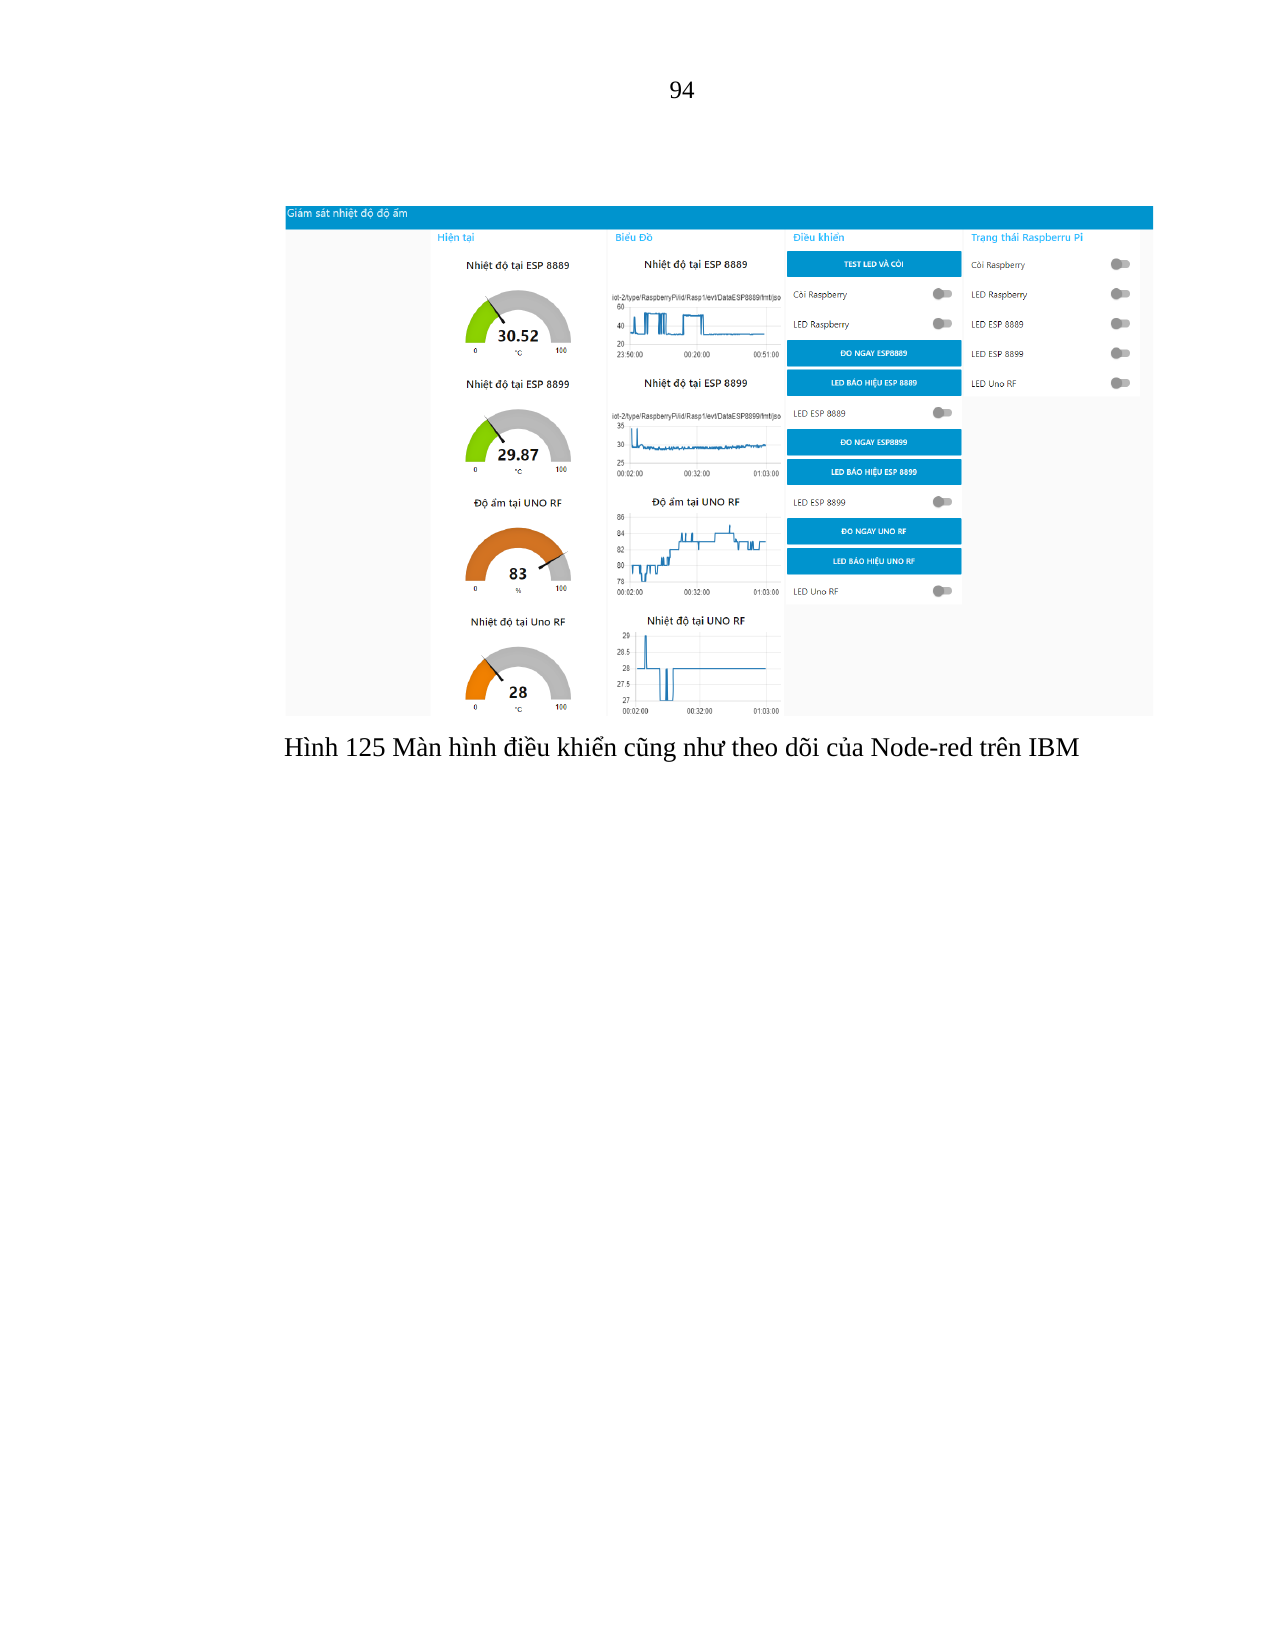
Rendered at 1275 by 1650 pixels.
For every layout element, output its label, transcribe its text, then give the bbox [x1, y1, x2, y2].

picture [285, 230, 1154, 716]
